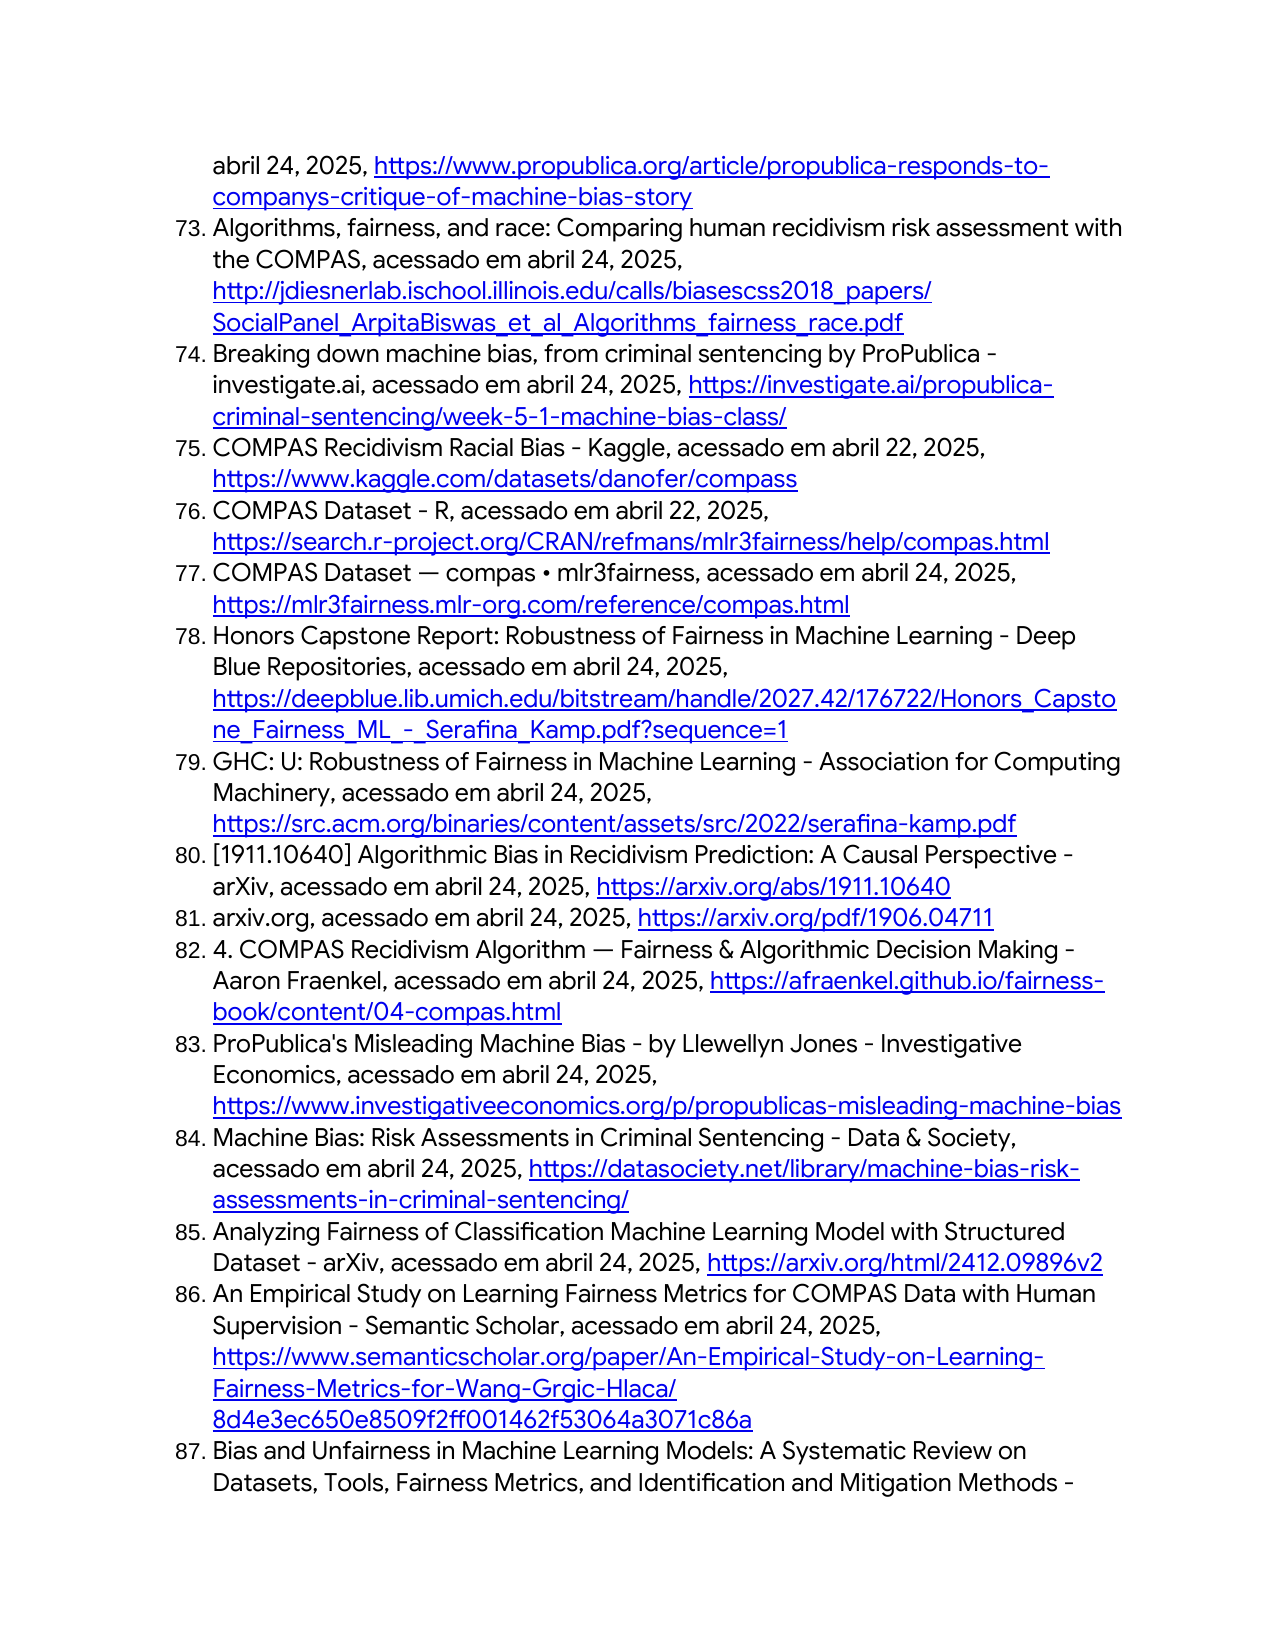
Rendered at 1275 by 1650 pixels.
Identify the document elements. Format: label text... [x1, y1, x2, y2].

list Algorithms, fairness, and race: Comparing human recidivism risk assessment with the COMPAS, acessado em abril 24, 2025, http://jdiesnerlab.ischool.illinois.edu/calls/biasescss2018_papers/SocialPanel_ArpitaBiswas_et_al_Algorithms_fairness_race.pdf [175, 213, 1125, 338]
list GHC: U: Robustness of Fairness in Machine Learning - Association for Computing Machinery, acessado em abril 24, 2025, https://src.acm.org/binaries/content/assets/src/2022/serafina-kamp.pdf [175, 746, 1125, 840]
list arxiv.org, acessado em abril 24, 2025, https://arxiv.org/pdf/1906.04711 [175, 902, 1125, 934]
list Breaking down machine bias, from criminal sentencing by ProPublica - investigate.ai, acessado em abril 24, 2025, https://investigate.ai/propublica-criminal-sentencing/week-5-1-machine-bias-class/ [175, 338, 1125, 432]
list An Empirical Study on Learning Fairness Metrics for COMPAS Data with Human Supervision - Semantic Scholar, acessado em abril 24, 2025, https://www.semanticscholar.org/paper/An-Empirical-Study-on-Learning-Fairness-Metrics-for-Wang-Grgic-Hlaca/8d4e3ec650e8509f2ff001462f53064a3071c86a [175, 1279, 1125, 1436]
list COMPAS Dataset — compas • mlr3fairness, acessado em abril 24, 2025, https://mlr3fairness.mlr-org.com/reference/compas.html [175, 558, 1125, 620]
list ProPublica's Misleading Machine Bias - by Llewellyn Jones - Investigative Economics, acessado em abril 24, 2025, https://www.investigativeeconomics.org/p/propublicas-misleading-machine-bias [175, 1028, 1125, 1122]
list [175, 150, 1125, 213]
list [175, 1436, 1125, 1498]
list COMPAS Recidivism Racial Bias - Kaggle, acessado em abril 22, 2025, https://www.kaggle.com/datasets/danofer/compass [175, 432, 1125, 495]
list Machine Bias: Risk Assessments in Criminal Sentencing - Data & Society, acessado em abril 24, 2025, https://datasociety.net/library/machine-bias-risk-assessments-in-criminal-sentencing/ [175, 1122, 1125, 1216]
list [1911.10640] Algorithmic Bias in Recidivism Prediction: A Causal Perspective - arXiv, acessado em abril 24, 2025, https://arxiv.org/abs/1911.10640 [175, 840, 1125, 902]
list 4. COMPAS Recidivism Algorithm — Fairness & Algorithmic Decision Making - Aaron Fraenkel, acessado em abril 24, 2025, https://afraenkel.github.io/fairness-book/content/04-compas.html [175, 934, 1125, 1028]
list Analyzing Fairness of Classification Machine Learning Model with Structured Dataset - arXiv, acessado em abril 24, 2025, https://arxiv.org/html/2412.09896v2 [175, 1216, 1125, 1279]
list COMPAS Dataset - R, acessado em abril 22, 2025, https://search.r-project.org/CRAN/refmans/mlr3fairness/help/compas.html [175, 495, 1125, 558]
list Honors Capstone Report: Robustness of Fairness in Machine Learning - Deep Blue Repositories, acessado em abril 24, 2025, https://deepblue.lib.umich.edu/bitstream/handle/2027.42/176722/Honors_Capstone_Fairness_ML_-_Serafina_Kamp.pdf?sequence=1 [175, 620, 1125, 746]
